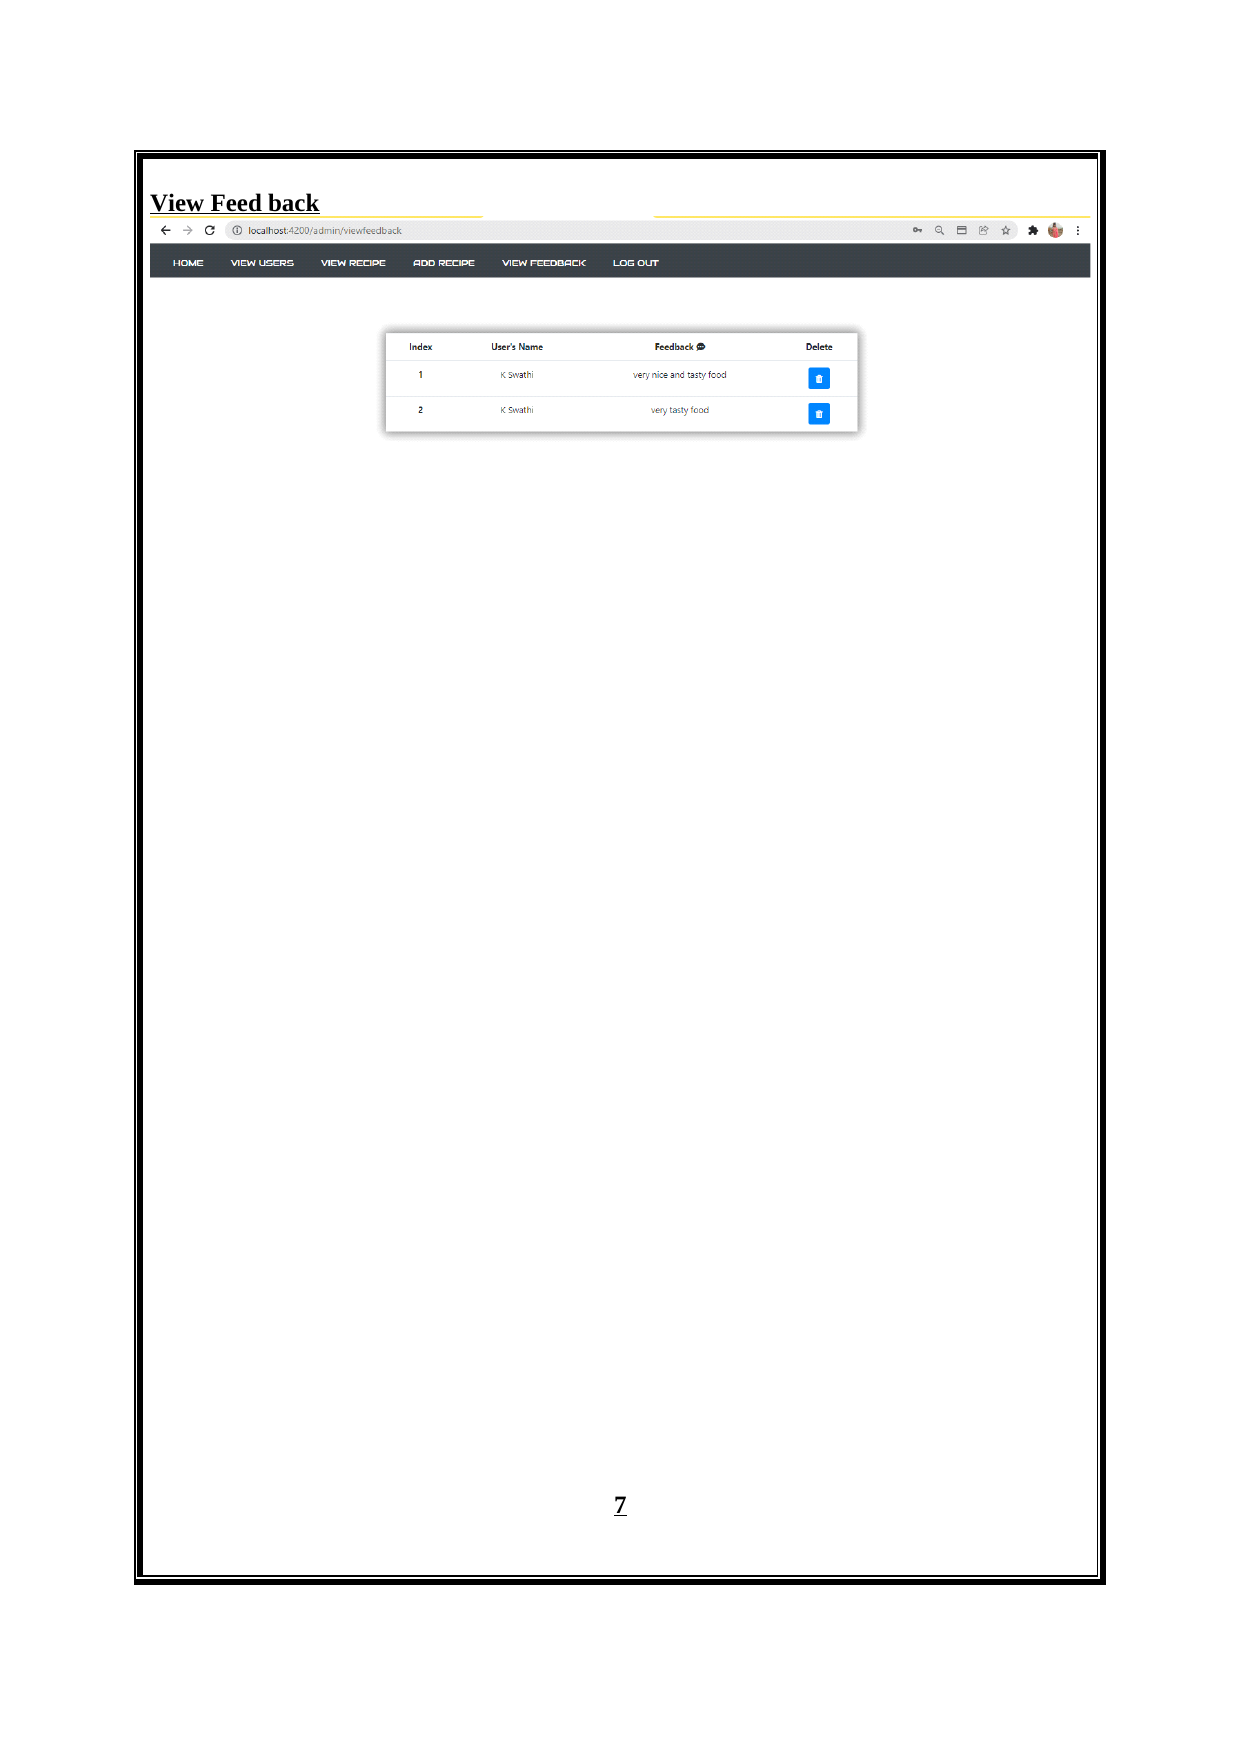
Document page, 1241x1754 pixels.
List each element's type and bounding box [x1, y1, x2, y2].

picture [150, 216, 1091, 610]
table_header [143, 159, 1097, 1575]
